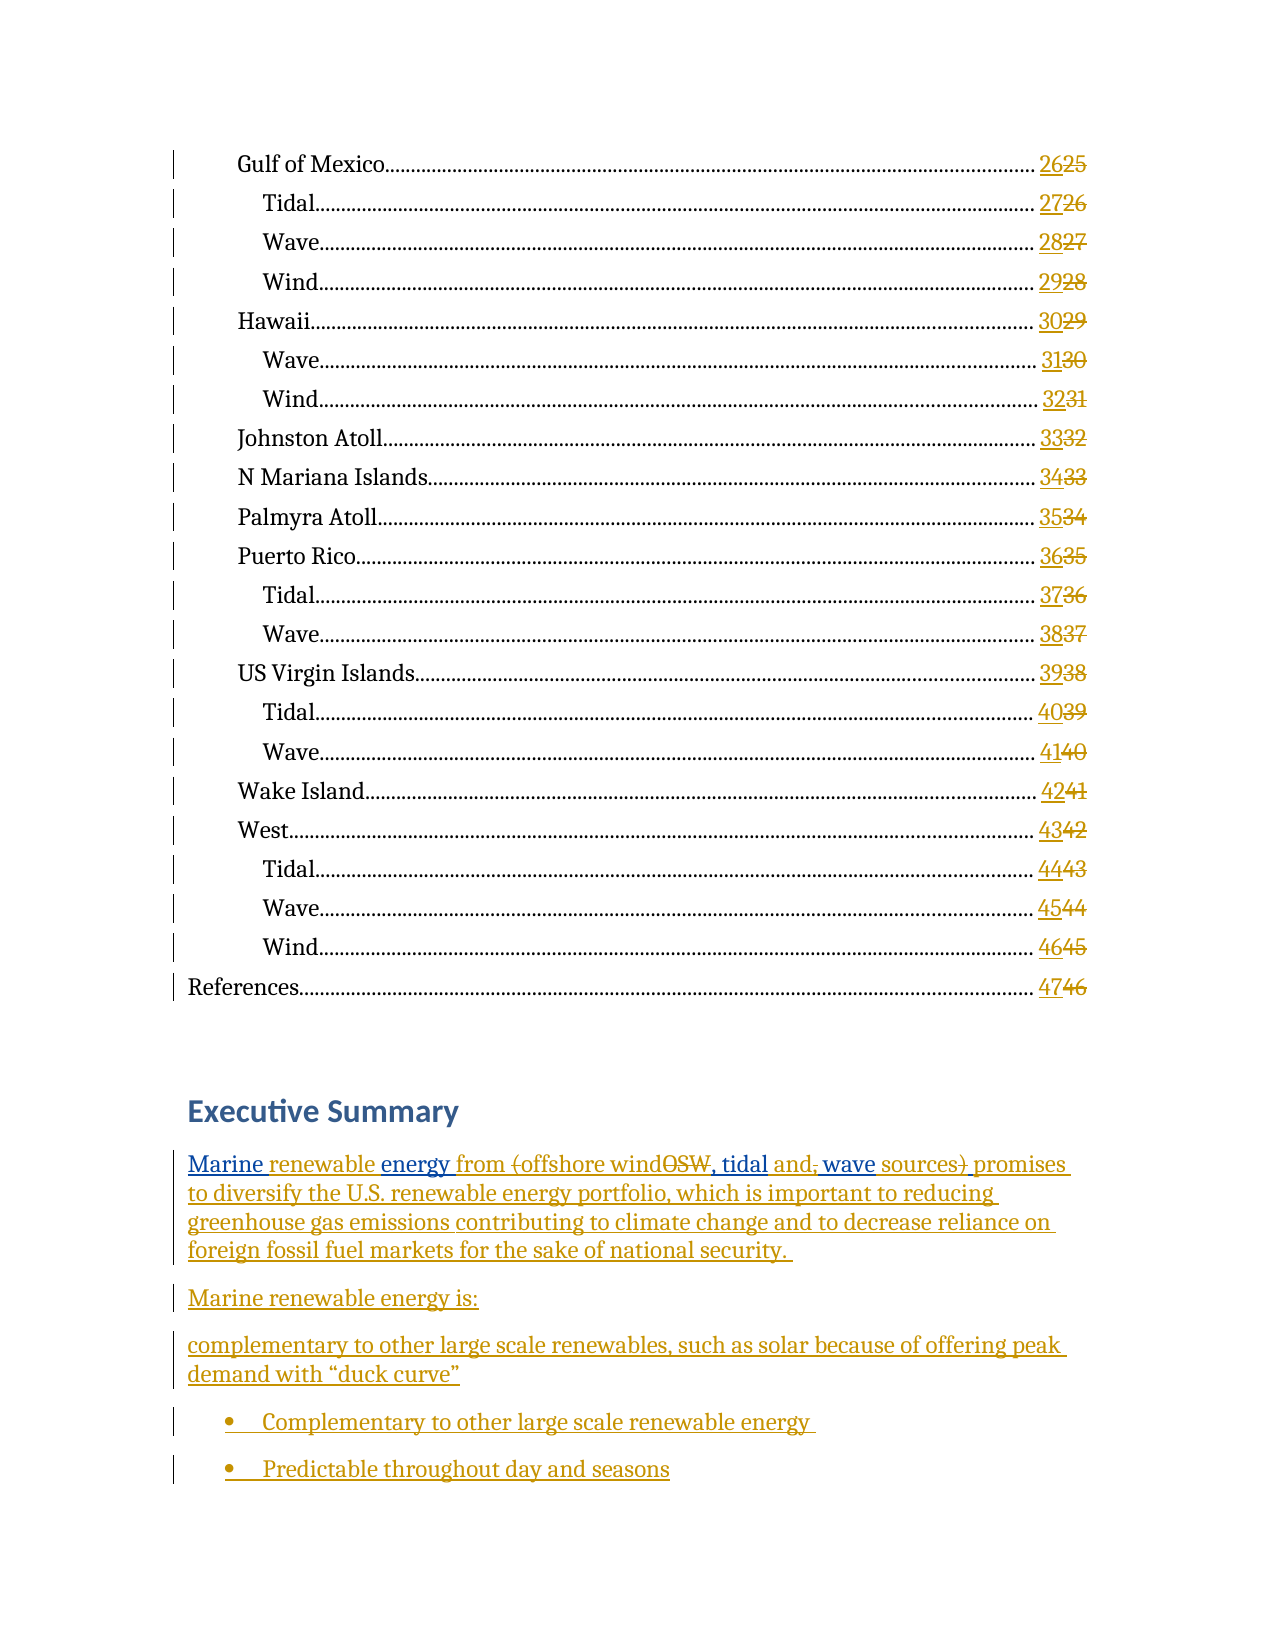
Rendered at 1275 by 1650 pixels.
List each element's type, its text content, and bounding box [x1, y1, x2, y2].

subtitle Executive Summary [187, 1090, 1087, 1131]
